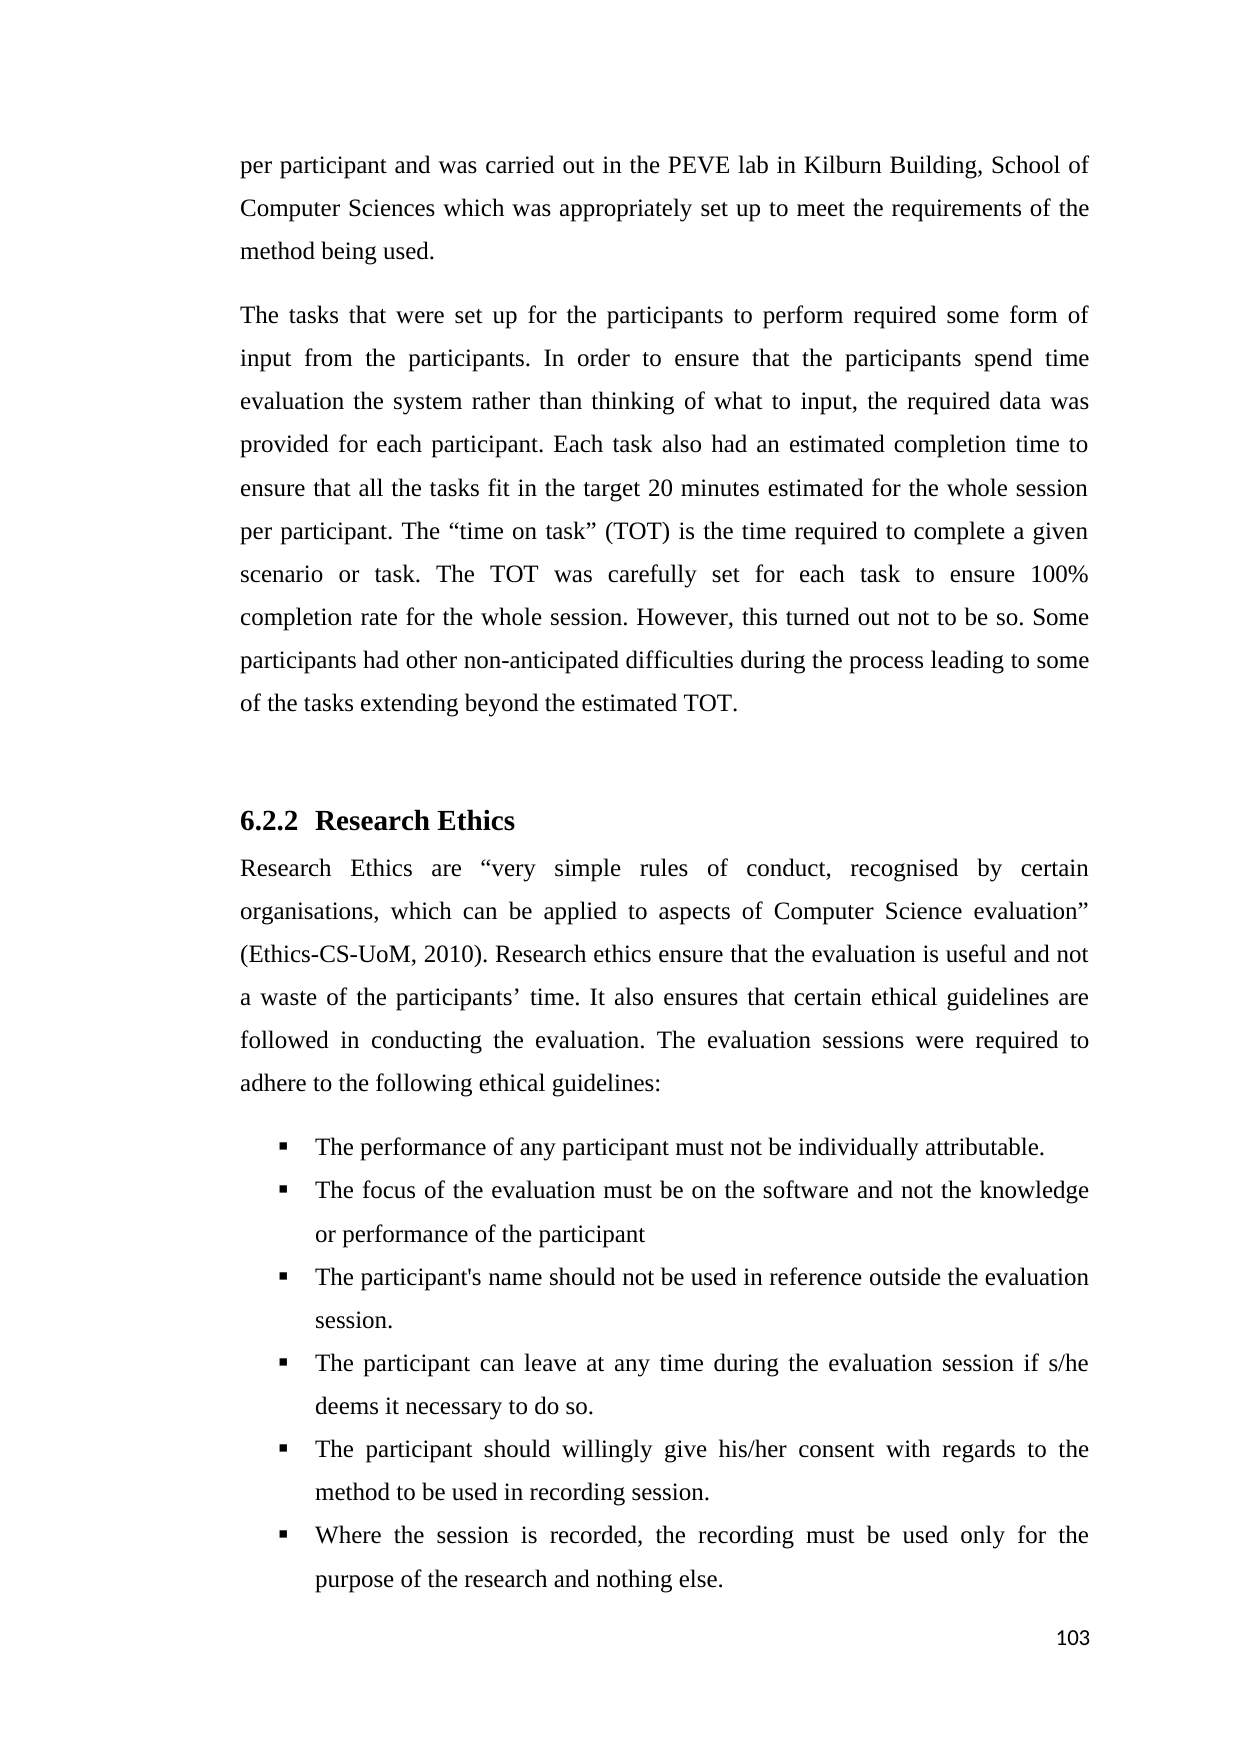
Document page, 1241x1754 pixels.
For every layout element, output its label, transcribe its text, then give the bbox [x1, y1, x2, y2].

text Research Ethics are “very simple rules of conduct, recognised by certain organisations, which can be applied to aspects of Computer Science evaluation” (Ethics-CS-UoM, 2010). Research ethics ensure that the evaluation is useful and not a waste of the participants’ time. It also ensures that certain ethical guidelines are followed in conducting the evaluation. The evaluation sessions were required to adhere to the following ethical guidelines: [240, 853, 1090, 1097]
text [240, 150, 1090, 265]
list The participant's name should not be used in reference outside the evaluation session. [277, 1262, 1090, 1334]
subtitle 6.2.2 Research Ethics [240, 752, 1090, 836]
list The participant should willingly give his/her consent with regards to the method to be used in recording session. [277, 1434, 1090, 1506]
list The performance of any participant must not be individually attributable. [277, 1132, 1090, 1161]
list The participant can leave at any time during the evaluation session if s/he deems it necessary to do so. [277, 1348, 1090, 1420]
text The tasks that were set up for the participants to perform required some form of input from the participants. In order to ensure that the participants spend time evaluation the system rather than thinking of what to input, the required data was provided for each participant. Each task also had an estimated completion time to ensure that all the tasks fit in the target 20 minutes estimated for the whole session per participant. The “time on task” (TOT) is the time required to complete a given scenario or task. The TOT was carefully set for each task to ensure 100% completion rate for the whole session. However, this turned out not to be so. Some participants had other non-anticipated difficulties during the process leading to some of the tasks extending beyond the estimated TOT. [240, 300, 1090, 717]
list The focus of the evaluation must be on the software and not the knowledge or performance of the participant [277, 1176, 1090, 1247]
list Where the session is recorded, the recording must be used only for the purpose of the research and nothing else. [277, 1521, 1090, 1592]
